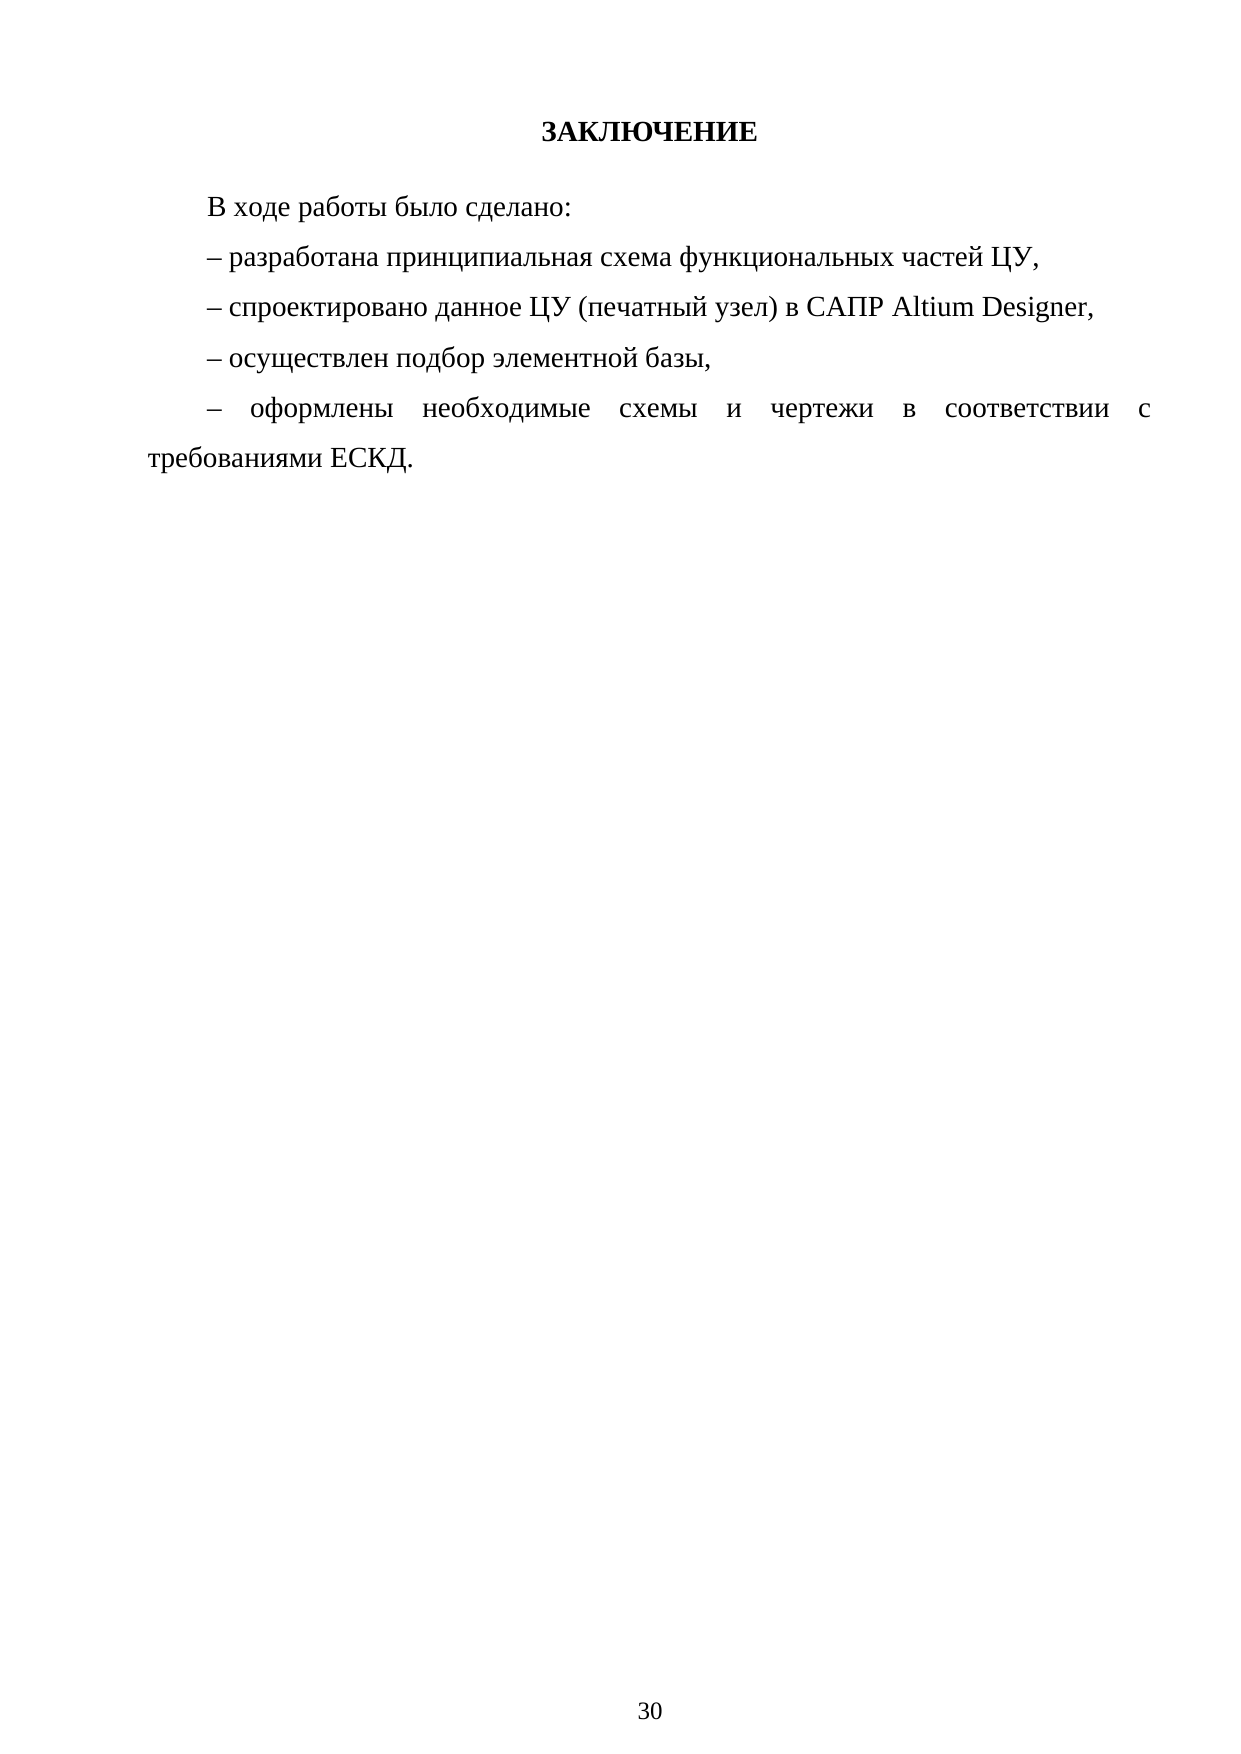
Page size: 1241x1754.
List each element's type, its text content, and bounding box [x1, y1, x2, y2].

text – оформлены необходимые схемы и чертежи в соответствии с требованиями ЕСКД. [148, 390, 1152, 474]
subtitle ЗАКЛЮЧЕНИЕ [148, 114, 1152, 147]
text В ходе работы было сделано: [148, 189, 1152, 222]
text – спроектировано данное ЦУ (печатный узел) в САПР Altium Designer, [148, 289, 1152, 323]
text – осуществлен подбор элементной базы, [148, 340, 1152, 373]
text – разработана принципиальная схема функциональных частей ЦУ, [148, 239, 1152, 273]
